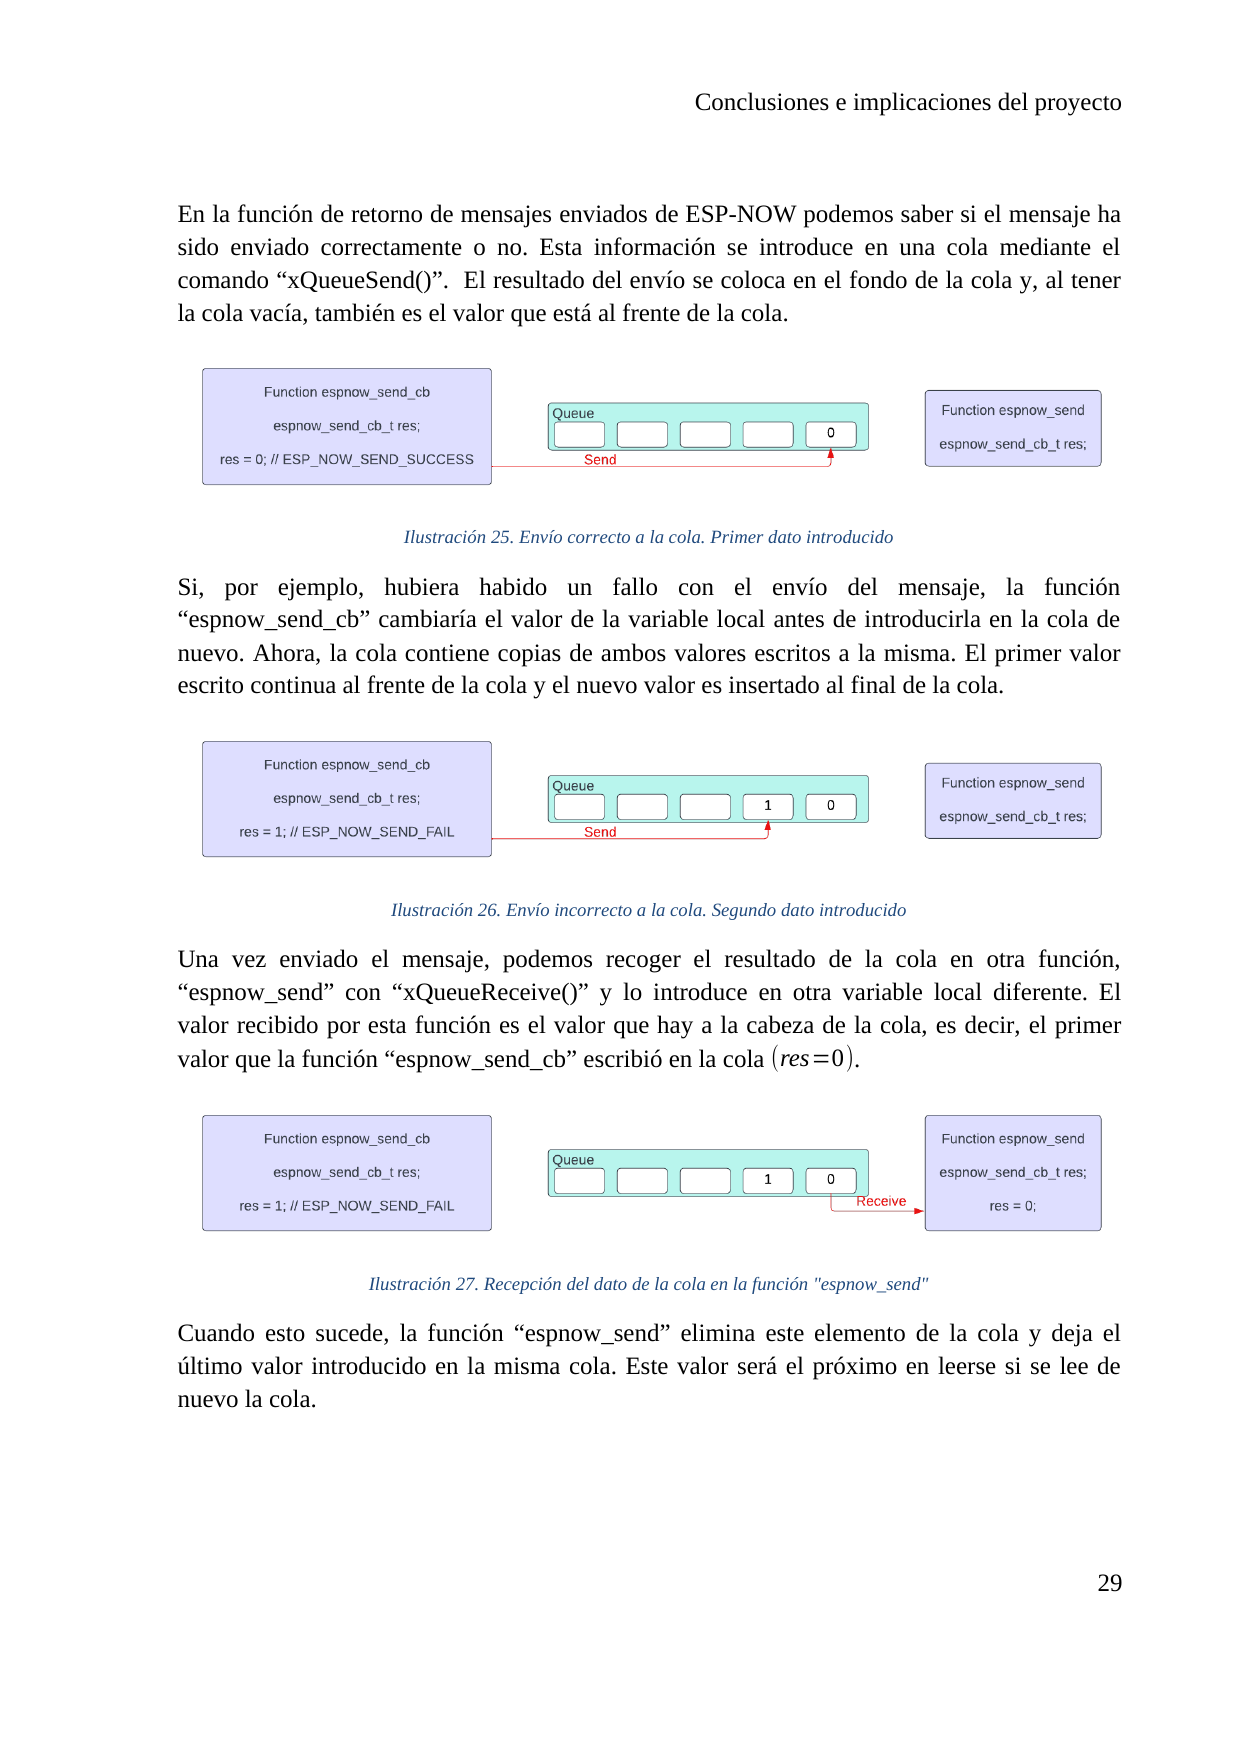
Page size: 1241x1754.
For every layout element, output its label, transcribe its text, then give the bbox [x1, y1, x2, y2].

text Ilustración 26. Envío incorrecto a la cola. Segundo dato introducido [177, 899, 1122, 920]
picture [177, 716, 1125, 882]
text Si, por ejemplo, hubiera habido un fallo con el envío del mensaje, la función “espnow_send_cb” cambiaría el valor de la variable local antes de introducirla en la cola de nuevo. Ahora, la cola contiene copias de ambos valores escritos a la misma. El primer valor escrito continua al frente de la cola y el nuevo valor es insertado al final de la cola. [177, 572, 1122, 699]
text Ilustración 27. Recepción del dato de la cola en la función "espnow_send" [177, 1273, 1122, 1294]
picture [177, 1090, 1125, 1256]
picture [177, 343, 1125, 510]
text Una vez enviado el mensaje, podemos recoger el resultado de la cola en otra función, “espnow_send” con “xQueueReceive()” y lo introduce en otra variable local diferente. El valor recibido por esta función es el valor que hay a la cabeza de la cola, es decir, el primer valor que la función “espnow_send_cb” escribió en la cola . [177, 944, 1122, 1073]
text En la función de retorno de mensajes enviados de ESP-NOW podemos saber si el mensaje ha sido enviado correctamente o no. Esta información se introduce en una cola mediante el comando “xQueueSend()”. El resultado del envío se coloca en el fondo de la cola y, al tener la cola vacía, también es el valor que está al frente de la cola. [177, 199, 1122, 326]
text Ilustración 25. Envío correcto a la cola. Primer dato introducido [177, 526, 1122, 547]
text Cuando esto sucede, la función “espnow_send” elimina este elemento de la cola y deja el último valor introducido en la misma cola. Este valor será el próximo en leerse si se lee de nuevo la cola. [177, 1318, 1122, 1413]
